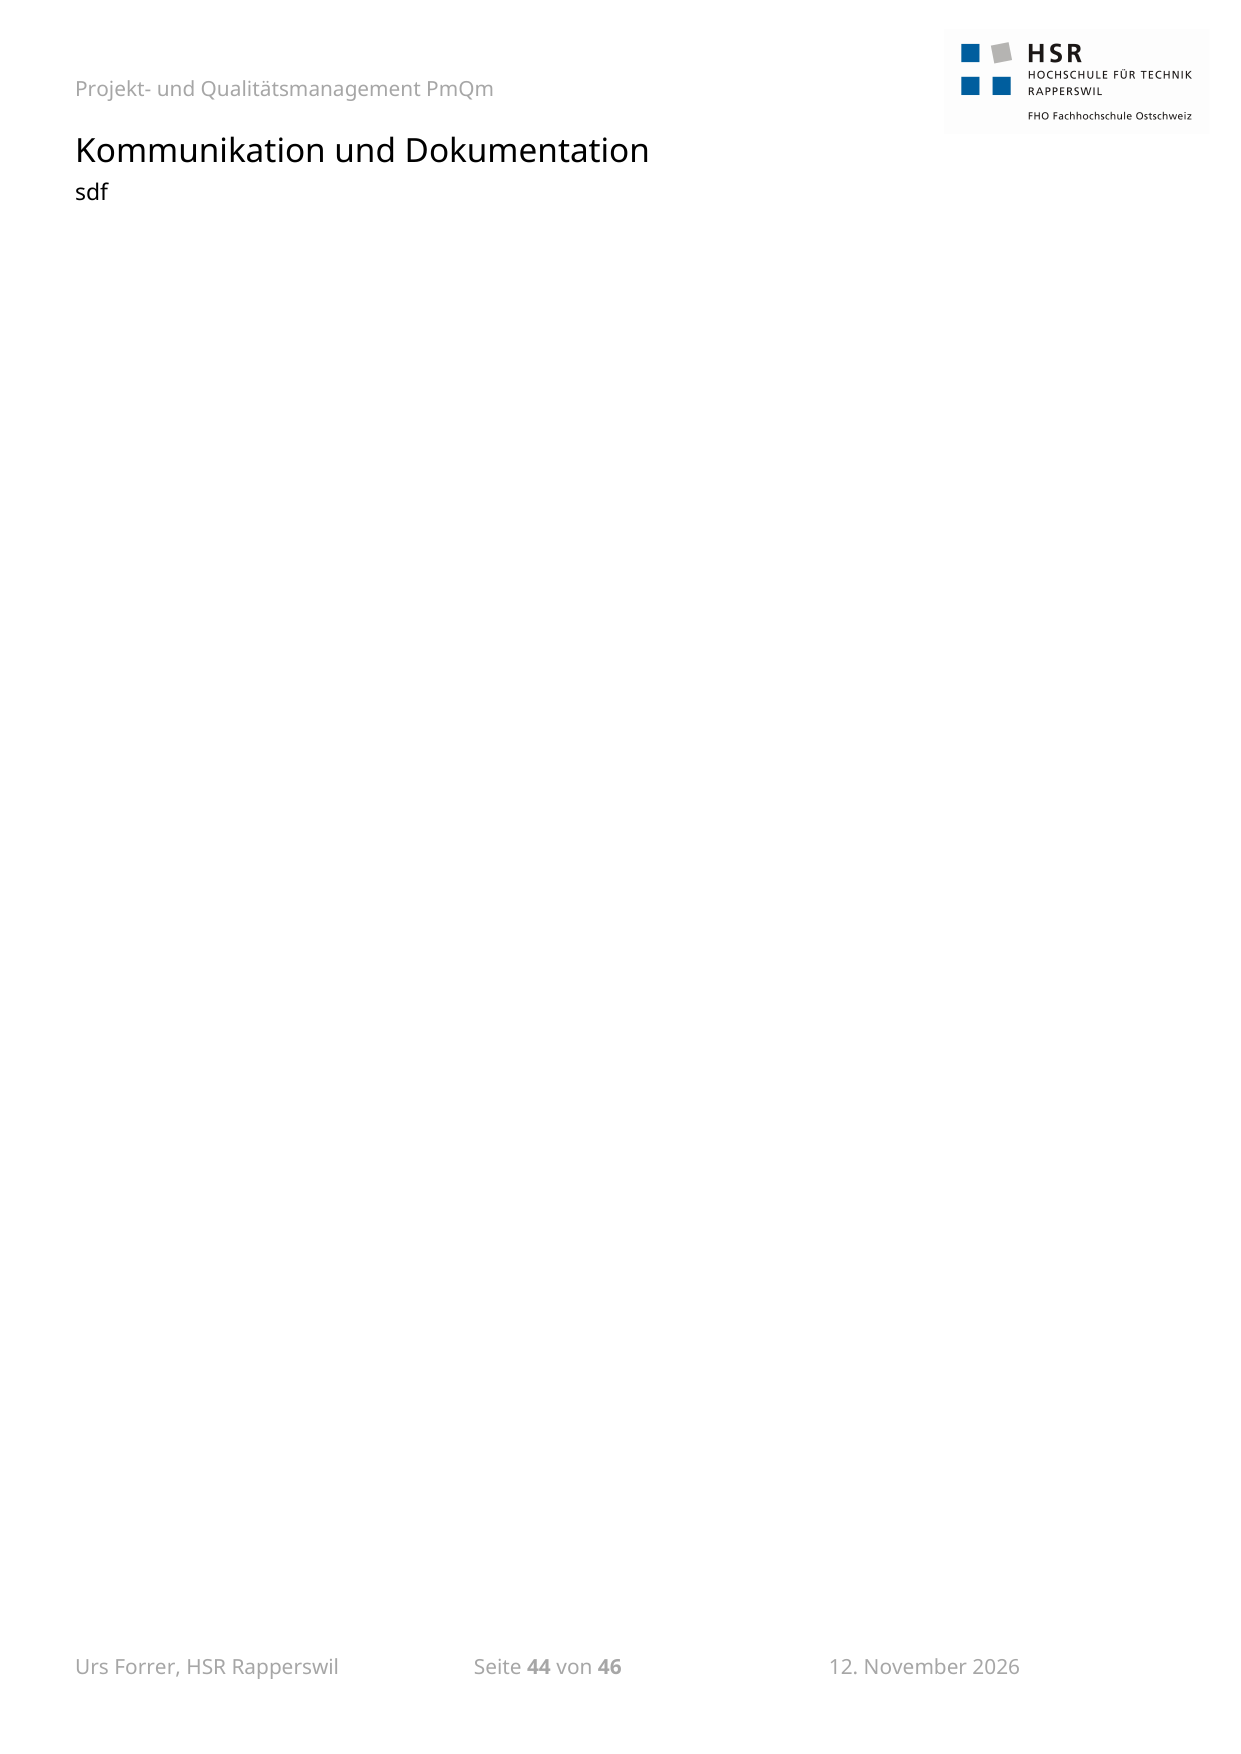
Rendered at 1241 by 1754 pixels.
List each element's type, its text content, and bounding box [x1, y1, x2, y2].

text sdf [75, 176, 1165, 207]
picture [943, 29, 1210, 134]
subtitle Kommunikation und Dokumentation [75, 127, 1165, 173]
